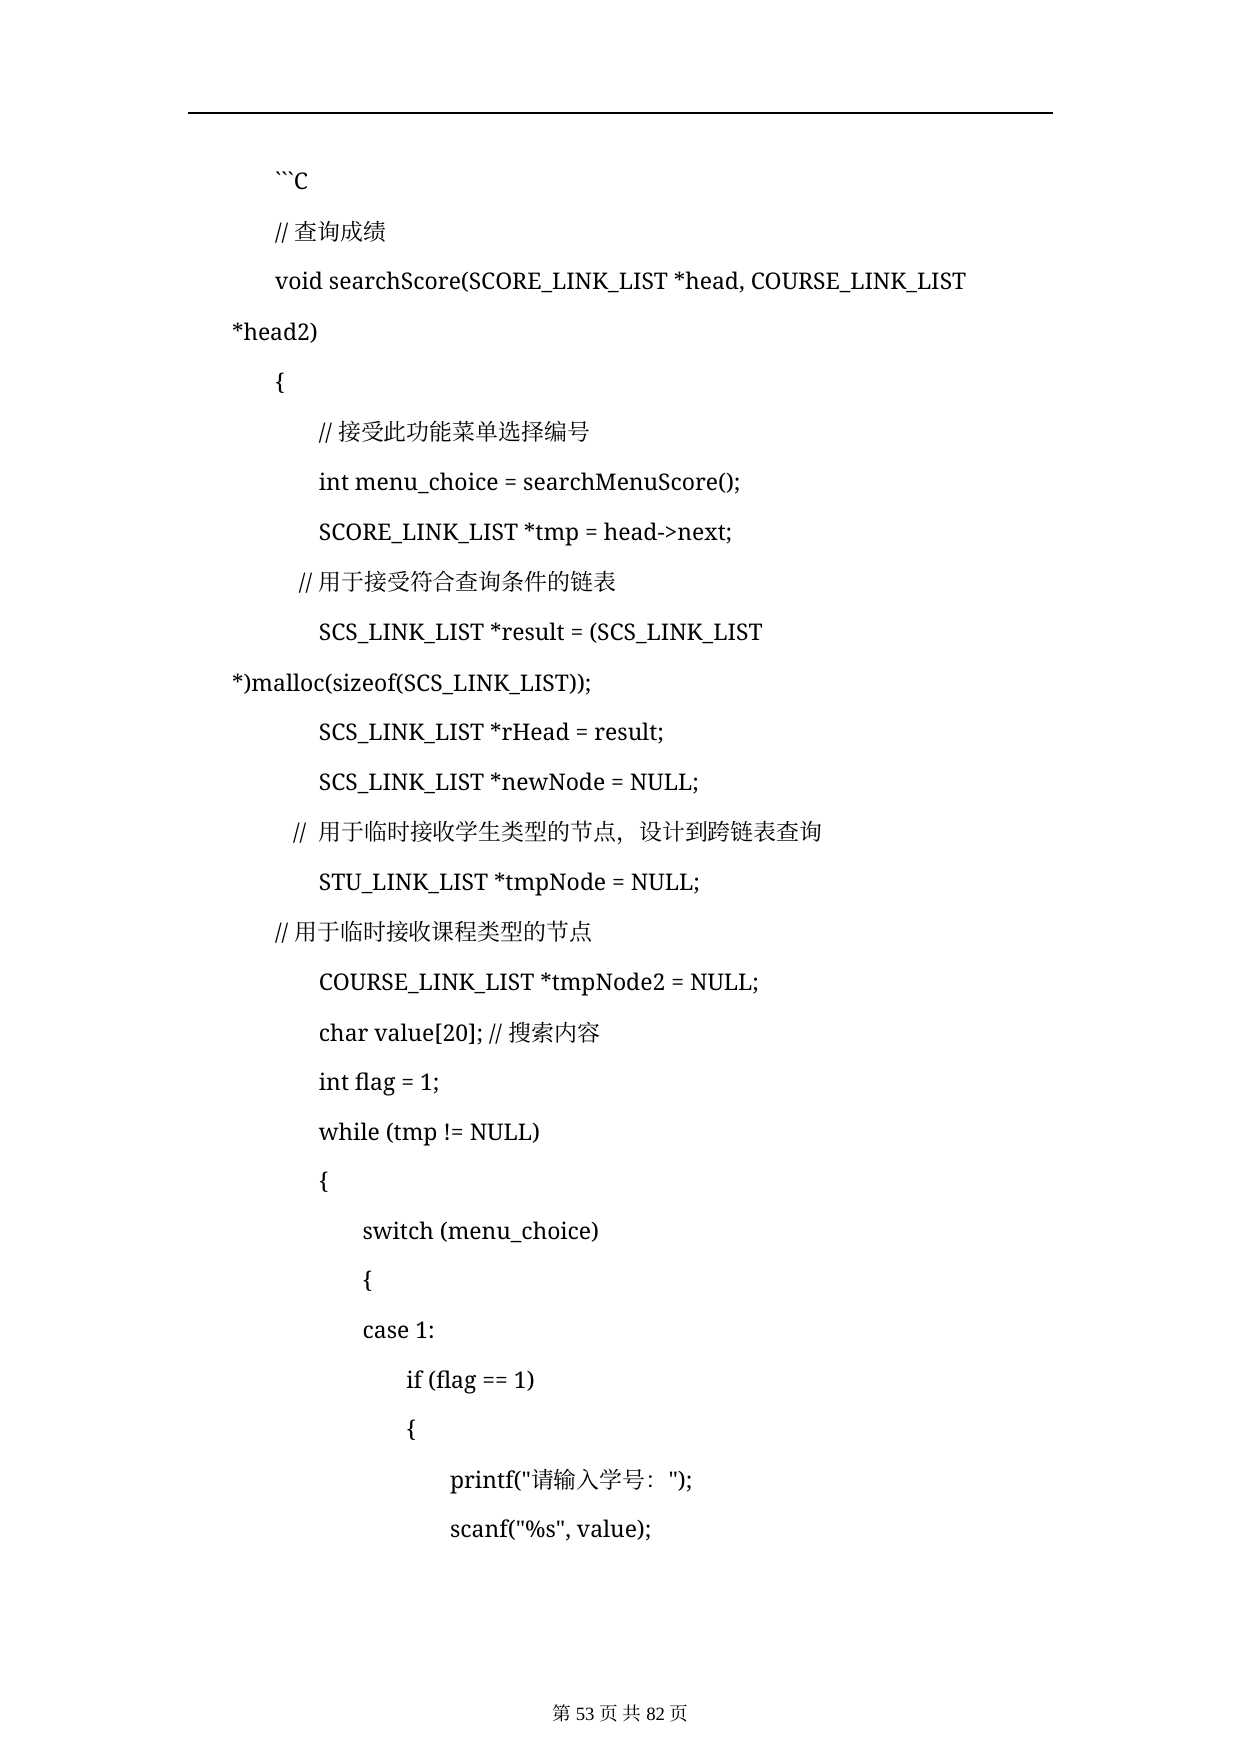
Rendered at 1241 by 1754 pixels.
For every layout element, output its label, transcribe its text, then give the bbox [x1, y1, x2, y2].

text STU_LINK_LIST *tmpNode = NULL; [232, 864, 1053, 898]
text int menu_choice = searchMenuScore(); [276, 464, 1053, 498]
text if (flag == 1) [232, 1362, 1053, 1396]
text printf("请输入学号："); [232, 1461, 1053, 1495]
text { [232, 1263, 1053, 1297]
text while (tmp != NULL) [232, 1114, 1053, 1148]
text // 用于临时接收课程类型的节点 [232, 914, 1053, 948]
text // 用于接受符合查询条件的链表 [232, 564, 1053, 598]
text scanf("%s", value); [232, 1512, 1053, 1546]
text char value[20]; // 搜索内容 [232, 1014, 1053, 1048]
text // 接受此功能菜单选择编号 [232, 414, 1053, 448]
text SCS_LINK_LIST *result = (SCS_LINK_LIST *)malloc(sizeof(SCS_LINK_LIST)); [232, 614, 1053, 699]
text SCS_LINK_LIST *rHead = result; [232, 715, 1053, 749]
text switch (menu_choice) [232, 1213, 1053, 1247]
text SCS_LINK_LIST *newNode = NULL; [232, 764, 1053, 798]
text ```C [232, 164, 1053, 198]
text COURSE_LINK_LIST *tmpNode2 = NULL; [232, 964, 1053, 998]
text // 查询成绩 [232, 213, 1053, 247]
text // 用于临时接收学生类型的节点，设计到跨链表查询 [232, 814, 1053, 848]
text SCORE_LINK_LIST *tmp = head->next; [232, 514, 1053, 548]
text void searchScore(SCORE_LINK_LIST *head, COURSE_LINK_LIST *head2) [232, 264, 1053, 349]
text case 1: [232, 1313, 1053, 1347]
text { [232, 1164, 1053, 1198]
text { [232, 1412, 1053, 1446]
text { [232, 364, 1053, 398]
text int flag = 1; [232, 1065, 1053, 1099]
